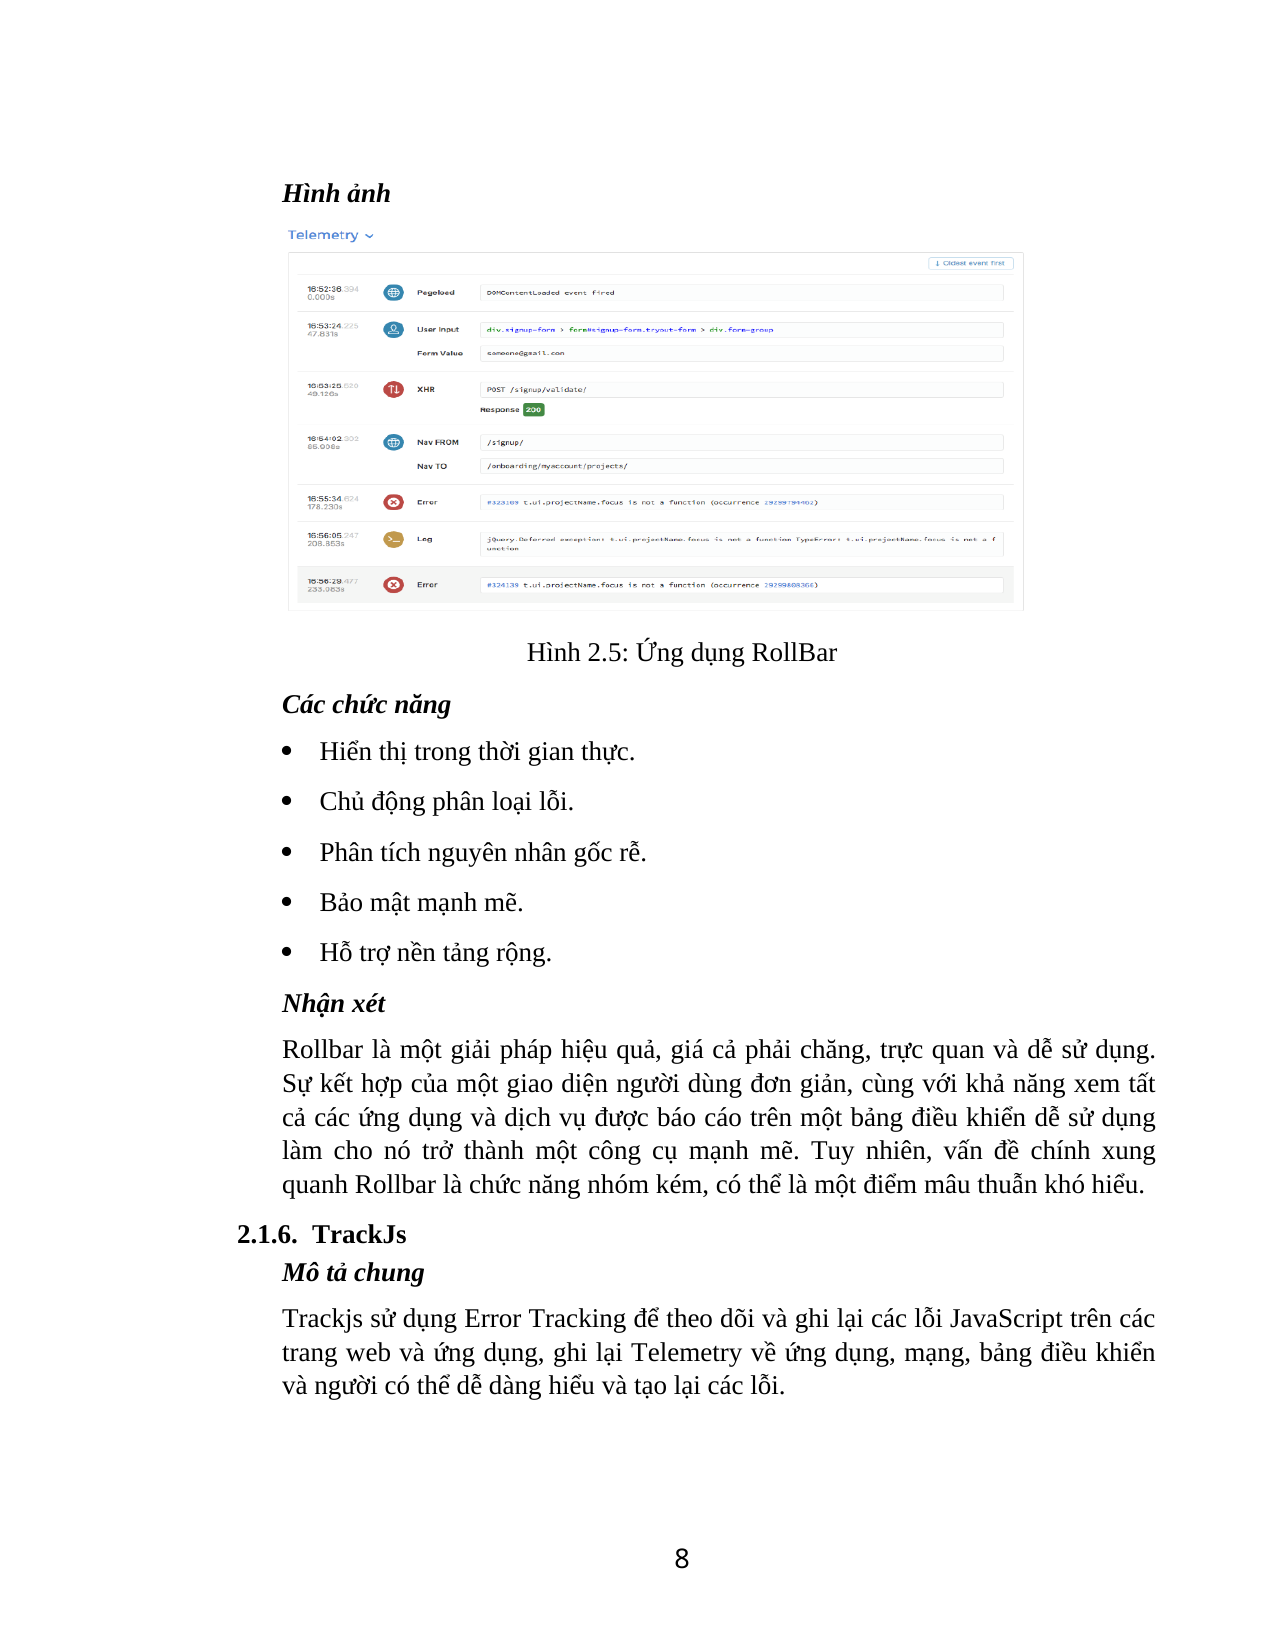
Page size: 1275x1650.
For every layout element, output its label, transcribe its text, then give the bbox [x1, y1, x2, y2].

subtitle Các chức năng [282, 688, 1157, 719]
list Hiển thị trong thời gian thực. [282, 735, 1157, 766]
subtitle Hình ảnh [282, 177, 1157, 208]
list Bảo mật mạnh mẽ. [282, 886, 1157, 917]
subtitle Mô tả chung [282, 1256, 1157, 1287]
subtitle TrackJs [237, 1218, 1157, 1249]
list Phân tích nguyên nhân gốc rễ. [282, 836, 1157, 867]
list Hỗ trợ nền tảng rộng. [282, 937, 1157, 968]
text Trackjs sử dụng Error Tracking để theo dõi và ghi lại các lỗi JavaScript trên các trang web và ứng dụng, ghi lại Telemetry về ứng dụng, mạng, bảng điều khiển và người có thể dễ dàng hiểu và tạo lại các lỗi. [282, 1302, 1157, 1401]
text Rollbar là một giải pháp hiệu quả, giá cả phải chăng, trực quan và dễ sử dụng. Sự kết hợp của một giao diện người dùng đơn giản, cùng với khả năng xem tất cả các ứng dụng và dịch vụ được báo cáo trên một bảng điều khiển dễ sử dụng làm cho nó trở thành một công cụ mạnh mẽ. Tuy nhiên, vấn đề chính xung quanh Rollbar là chức năng nhóm kém, có thể là một điểm mâu thuẫn khó hiểu. [282, 1034, 1157, 1199]
text Hình 2.5: Ứng dụng RollBar [207, 636, 1157, 667]
subtitle Nhận xét [282, 987, 1157, 1018]
list Chủ động phân loại lỗi. [282, 785, 1157, 817]
picture [281, 223, 1032, 618]
